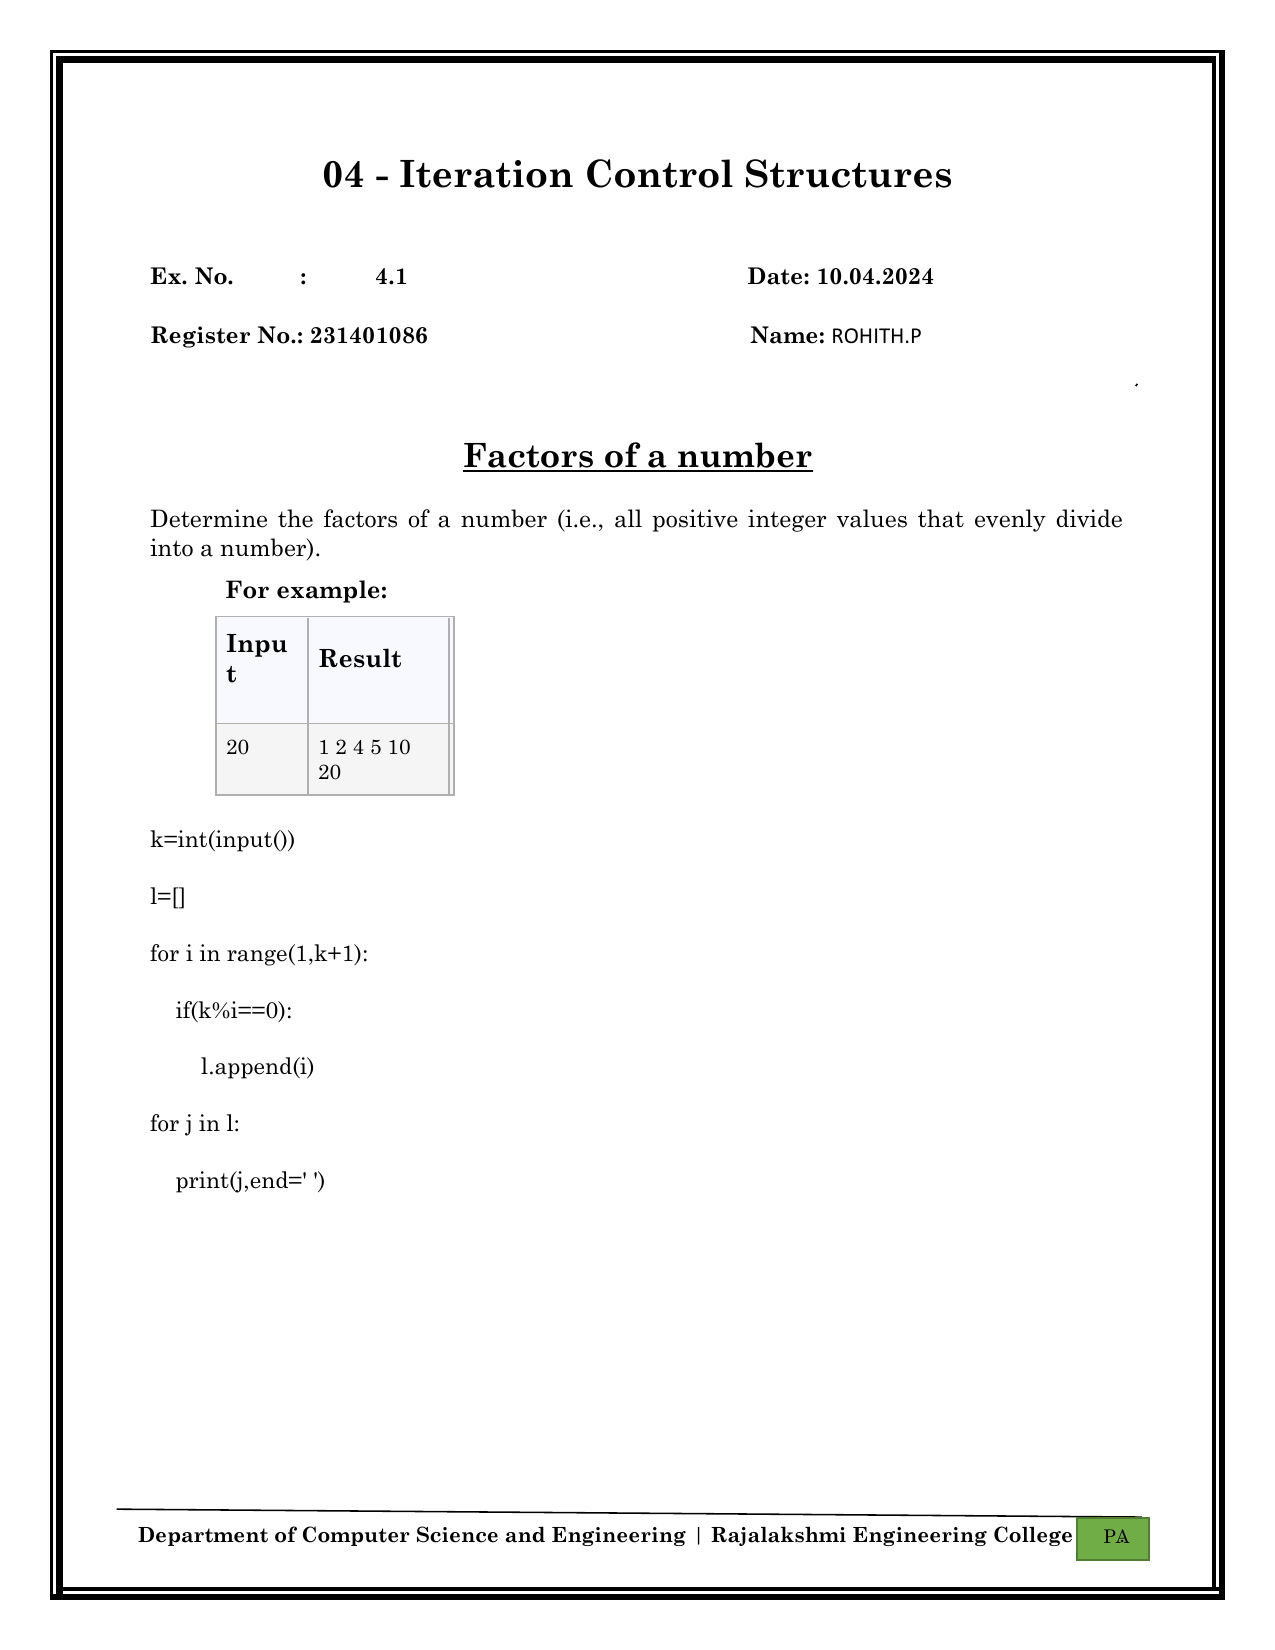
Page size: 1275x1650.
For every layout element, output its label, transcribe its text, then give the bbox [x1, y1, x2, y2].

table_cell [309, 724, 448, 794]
text for j in l: [150, 1109, 1125, 1137]
text 04 - Iteration Control Structures [150, 150, 1125, 195]
text l=[] [150, 882, 1125, 909]
text k=int(input()) [150, 825, 1125, 853]
text For example: [225, 574, 1125, 603]
text for i in range(1,k+1): [150, 939, 1125, 966]
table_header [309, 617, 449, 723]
text Determine the factors of a number (i.e., all positive integer values that evenly divide into a number). [150, 504, 1125, 562]
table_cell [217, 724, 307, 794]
text Factors of a number [150, 435, 1125, 475]
text Ex. No. : 4.1 Date: 10.04.2024 [150, 262, 1125, 289]
text l.append(i) [150, 1052, 1125, 1080]
text print(j,end=' ') [150, 1166, 1125, 1193]
text Register No.: 231401086 Name: ROHITH.P [150, 321, 1125, 349]
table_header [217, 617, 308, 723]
text if(k%i==0): [150, 995, 1125, 1023]
